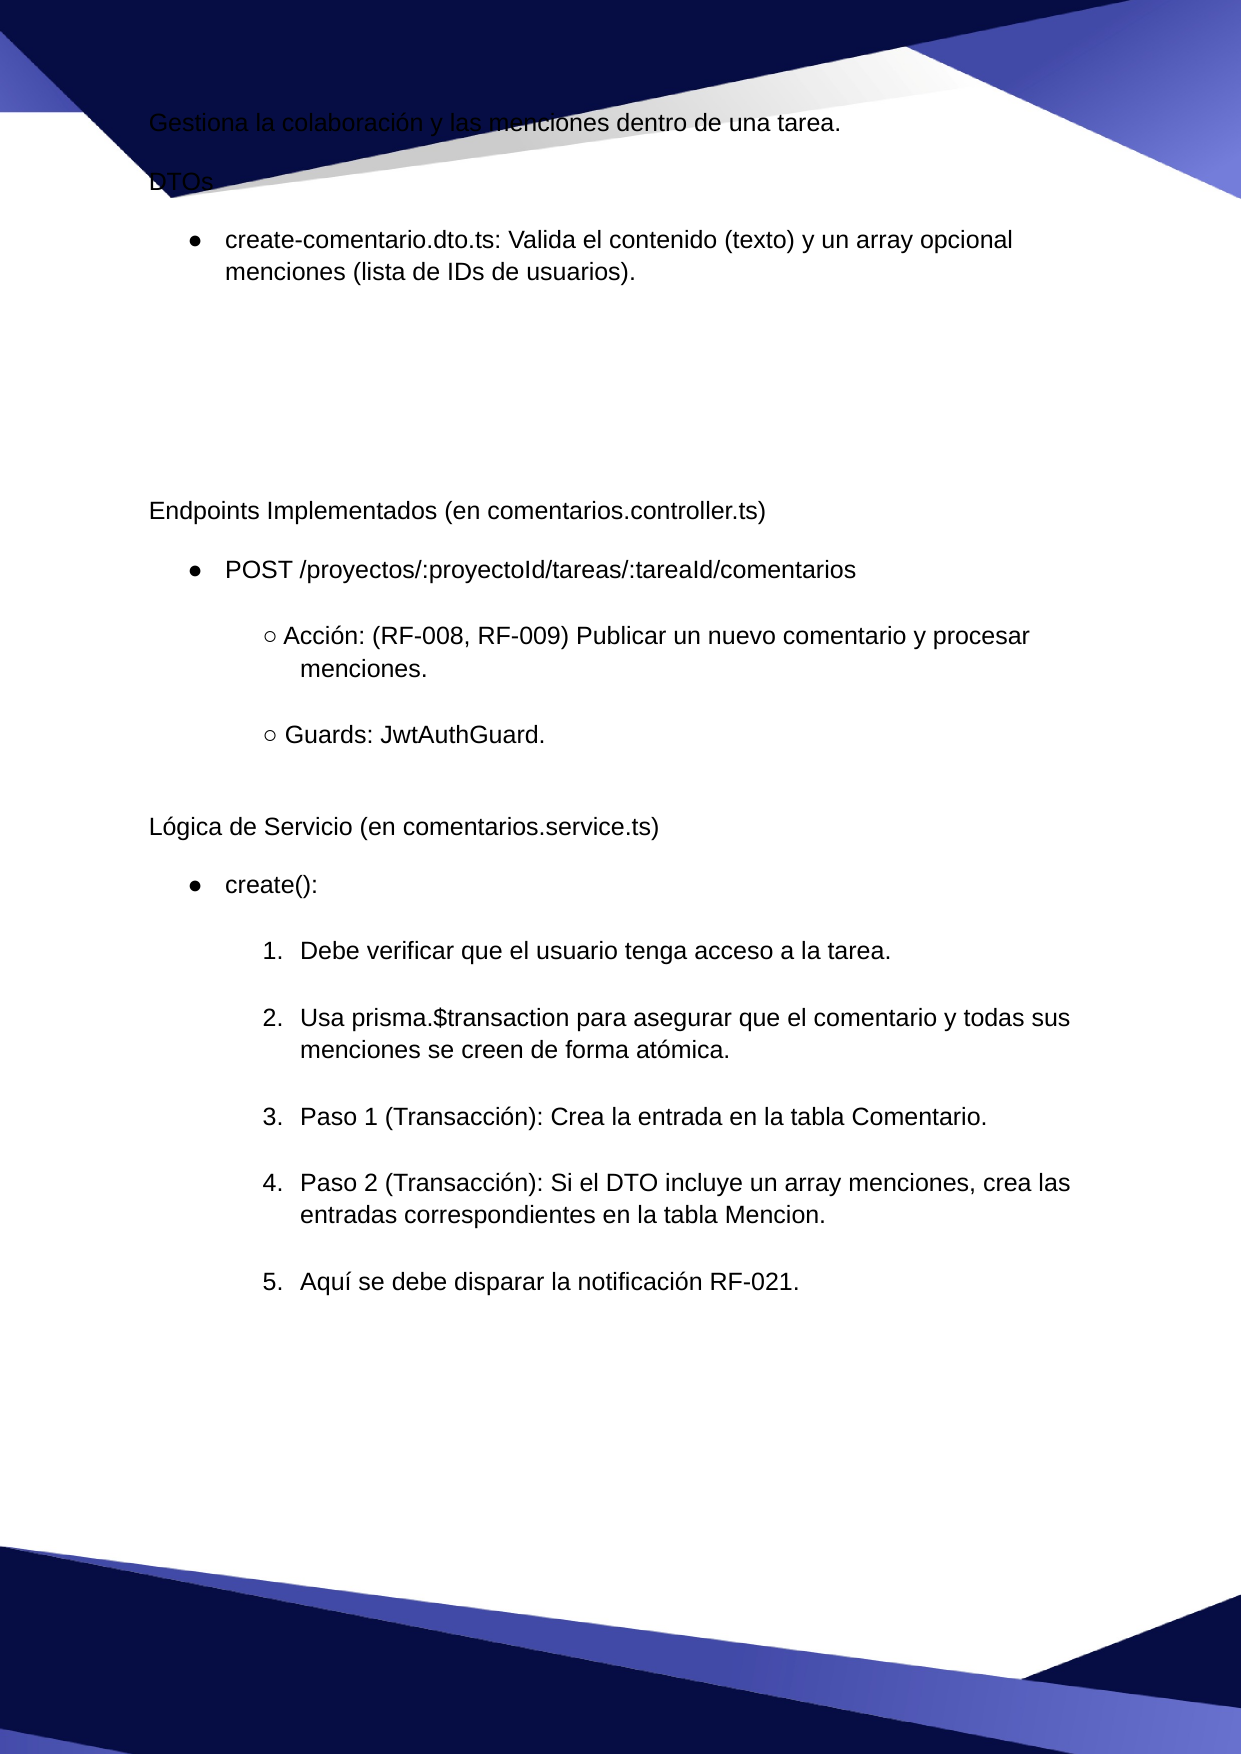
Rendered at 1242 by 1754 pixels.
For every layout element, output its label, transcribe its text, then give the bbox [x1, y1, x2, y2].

list POST /proyectos/:proyectoId/tareas/:tareaId/comentarios [187, 555, 1092, 583]
list Paso 1 (Transacción): Crea la entrada en la tabla Comentario. [262, 1102, 1092, 1130]
list Aquí se debe disparar la notificación RF-021. [262, 1267, 1092, 1296]
list Debe verificar que el usuario tenga acceso a la tarea. [262, 936, 1092, 965]
text Gestiona la colaboración y las menciones dentro de una tarea. [148, 108, 1092, 137]
list Usa prisma.$transaction para asegurar que el comentario y todas sus menciones se creen de forma atómica. [262, 1003, 1092, 1064]
picture [0, 0, 1241, 1754]
text Lógica de Servicio (en comentarios.service.ts) [148, 812, 1092, 840]
text ○ Acción: (RF-008, RF-009) Publicar un nuevo comentario y procesar menciones. [262, 621, 1092, 682]
text ○ Guards: JwtAuthGuard. [262, 720, 1092, 749]
list create-comentario.dto.ts: Valida el contenido (texto) y un array opcional menciones (lista de IDs de usuarios). [187, 225, 1092, 286]
list Paso 2 (Transacción): Si el DTO incluye un array menciones, crea las entradas correspondientes en la tabla Mencion. [262, 1168, 1092, 1229]
text Endpoints Implementados (en comentarios.controller.ts) [148, 496, 1092, 524]
text DTOs [148, 167, 1092, 195]
list create(): [187, 870, 1092, 898]
